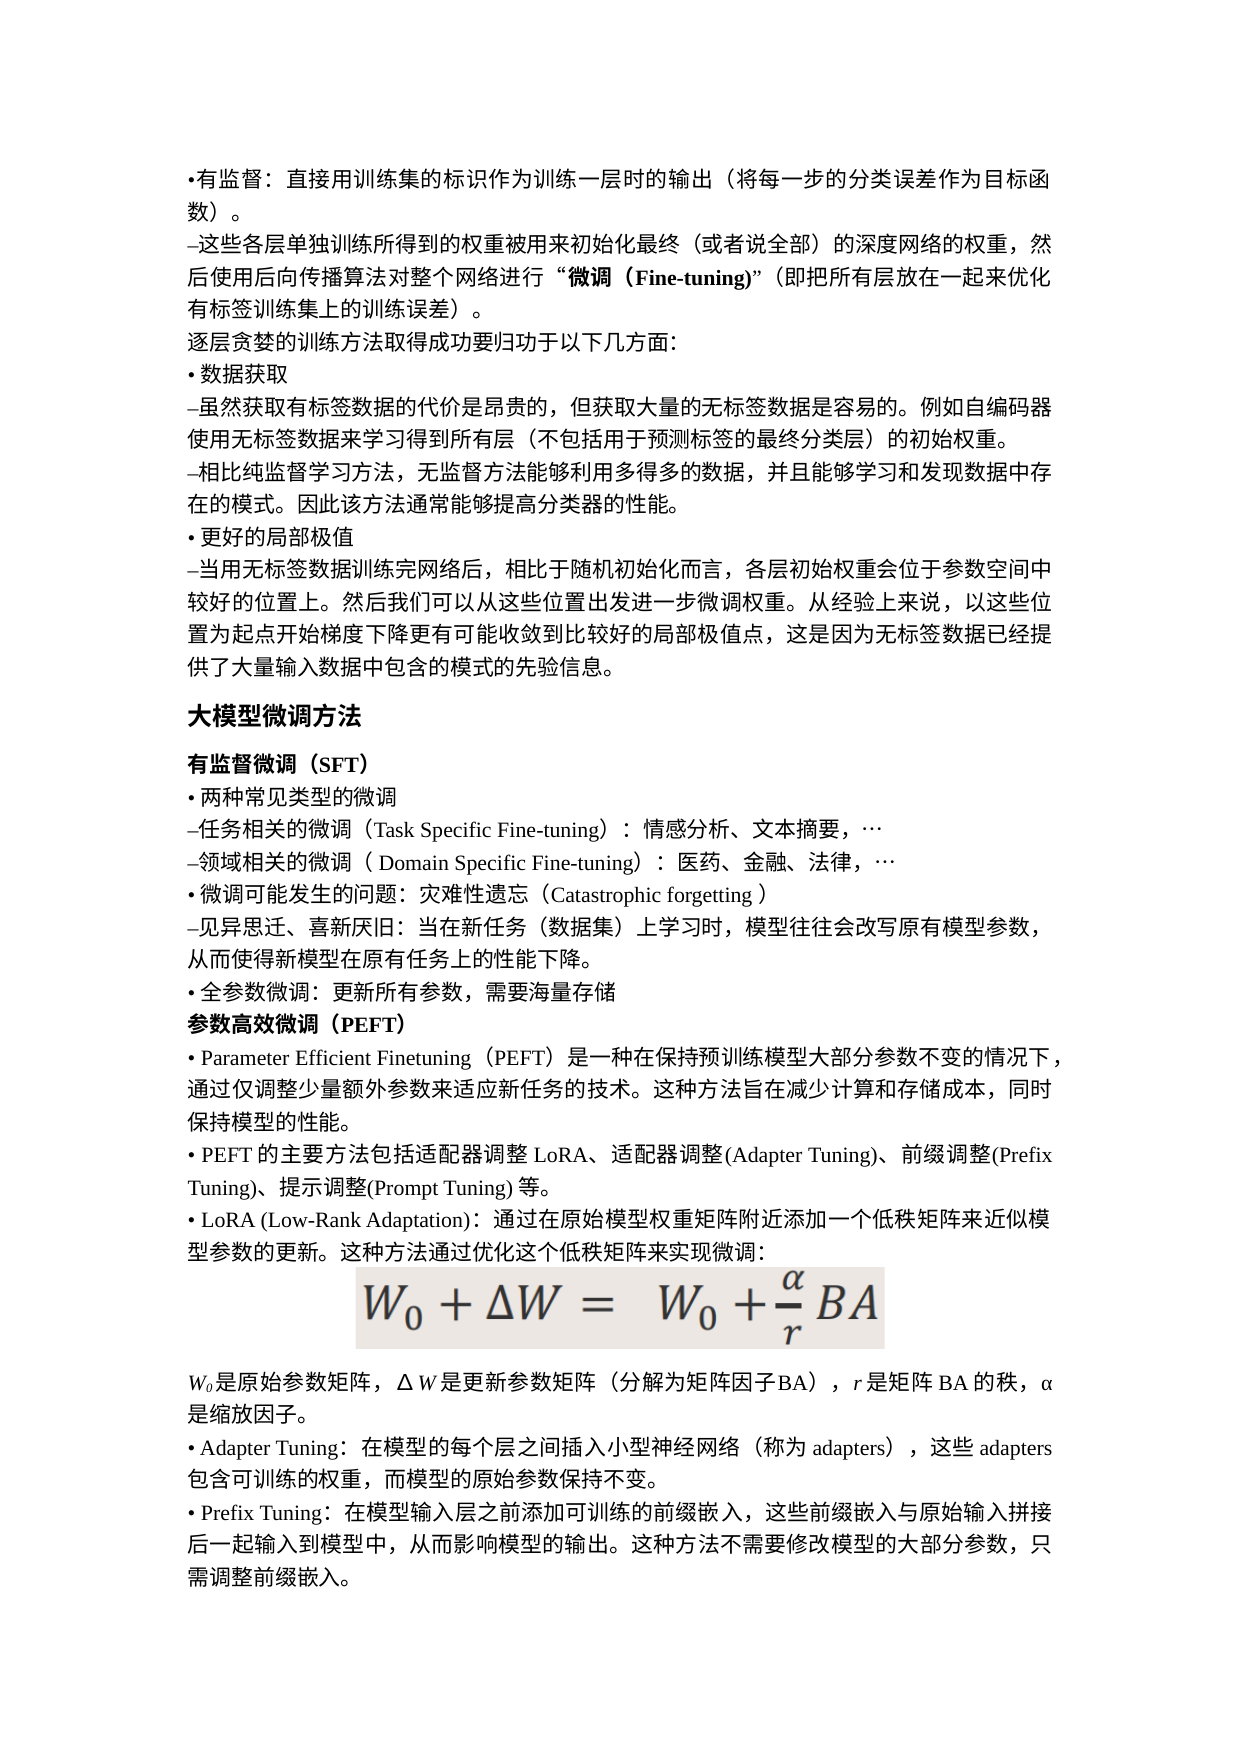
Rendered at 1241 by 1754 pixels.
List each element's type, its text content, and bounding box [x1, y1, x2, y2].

text • LoRA (Low-Rank Adaptation)：通过在原始模型权重矩阵附近添加⼀个低秩矩阵来近似模型参数的更新。这种方法通过优化这个低秩矩阵来实现微调： [187, 1202, 1053, 1267]
text • Adapter Tuning：在模型的每个层之间插入⼩型神经网络（称为adapters），这些adapters包含可训练的权重，⽽模型的原始参数保持不变。 [187, 1429, 1053, 1494]
text –当用无标签数据训练完网络后，相比于随机初始化而言，各层初始权重会位于参数空间中较好的位置上。然后我们可以从这些位置出发进一步微调权重。从经验上来说，以这些位置为起点开始梯度下降更有可能收敛到比较好的局部极值点，这是因为无标签数据已经提供了大量输入数据中包含的模式的先验信息。 [187, 552, 1053, 682]
text • 全参数微调：更新所有参数，需要海量存储 [187, 974, 1053, 1007]
text • 数据获取 [187, 357, 1053, 389]
text • Prefix Tuning：在模型输⼊层之前添加可训练的前缀嵌入，这些前缀嵌⼊与原始输入拼接后⼀起输⼊到模型中，从而影响模型的输出。这种方法不需要修改模型的大部分参数，只需调整前缀嵌⼊。 [187, 1494, 1053, 1592]
text –见异思迁、喜新厌旧：当在新任务（数据集）上学习时，模型往往会改写原有模型参数，从而使得新模型在原有任务上的性能下降。 [187, 909, 1053, 974]
text W0是原始参数矩阵，∆W是更新参数矩阵（分解为矩阵因⼦BA），r是矩阵BA的秩，α是缩放因子。 [187, 1364, 1053, 1429]
text • 更好的局部极值 [187, 519, 1053, 552]
text 大模型微调方法 [187, 682, 1053, 747]
text • PEFT的主要方法包括适配器调整LoRA、适配器调整(Adapter Tuning)、前缀调整(Prefix Tuning)、提示调整(Prompt Tuning) 等。 [187, 1137, 1053, 1202]
text •有监督：直接用训练集的标识作为训练一层时的输出（将每一步的分类误差作为目标函数）。 [187, 162, 1053, 227]
text –相比纯监督学习方法，无监督方法能够利用多得多的数据，并且能够学习和发现数据中存在的模式。因此该方法通常能够提高分类器的性能。 [187, 454, 1053, 519]
text –任务相关的微调（Task Specific Fine-tuning）：情感分析、文本摘要，… [187, 812, 1053, 844]
picture [355, 1267, 885, 1349]
text 逐层贪婪的训练方法取得成功要归功于以下几方面： [187, 324, 1053, 357]
text • 两种常见类型的微调 [187, 779, 1053, 812]
text 有监督微调（SFT） [187, 747, 1053, 779]
text –领域相关的微调（ Domain Specific Fine-tuning）：医药、金融、法律，… [187, 844, 1053, 877]
text –虽然获取有标签数据的代价是昂贵的，但获取大量的无标签数据是容易的。例如自编码器使用无标签数据来学习得到所有层（不包括用于预测标签的最终分类层）的初始权重。 [187, 389, 1053, 454]
text • Parameter Efficient Finetuning（PEFT）是⼀种在保持预训练模型⼤部分参数不变的情况下，通过仅调整少量额外参数来适应新任务的技术。这种⽅法旨在减少计算和存储成本，同时保持模型的性能。 [187, 1039, 1053, 1137]
text • 微调可能发生的问题：灾难性遗忘（Catastrophic forgetting ） [187, 877, 1053, 909]
text 参数高效微调（PEFT） [187, 1007, 1053, 1039]
text –这些各层单独训练所得到的权重被用来初始化最终（或者说全部）的深度网络的权重，然后使用后向传播算法对整个网络进行“微调（Fine-tuning)”（即把所有层放在一起来优化有标签训练集上的训练误差）。 [187, 227, 1053, 324]
